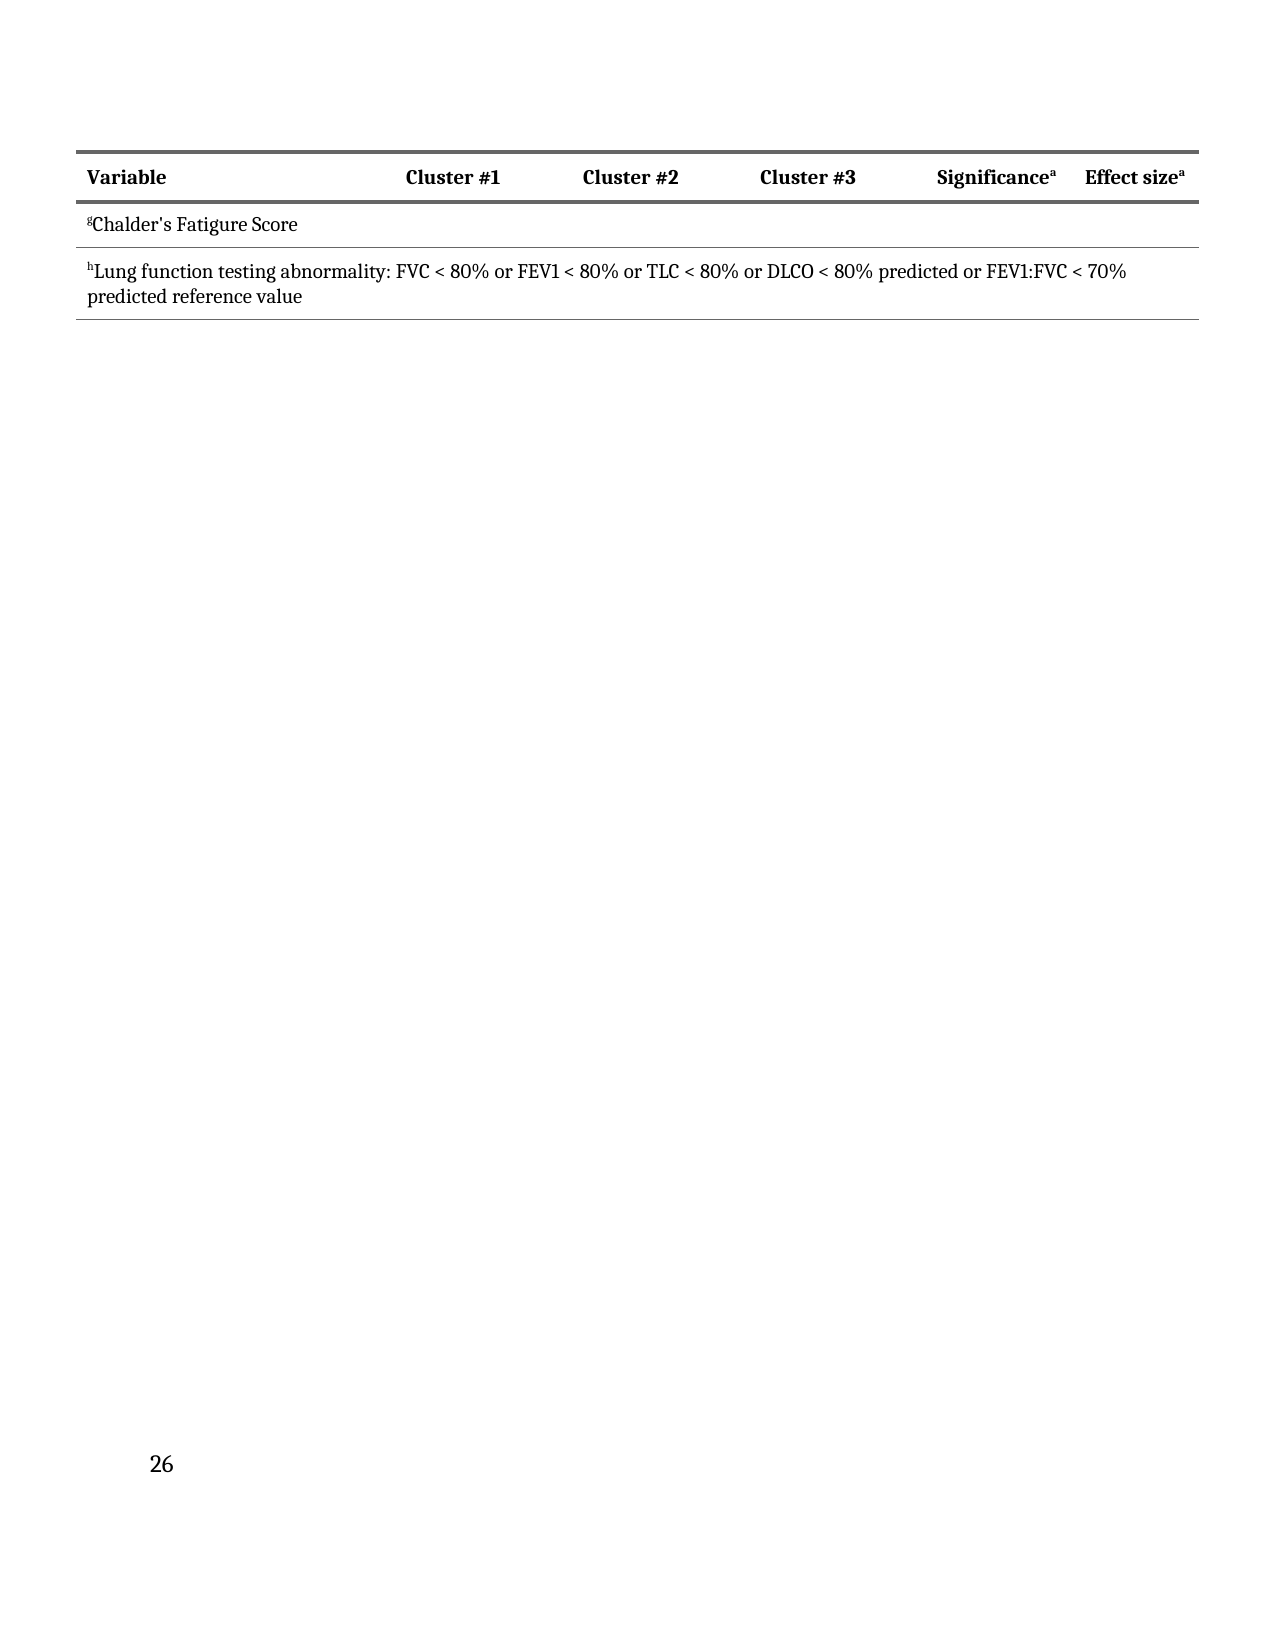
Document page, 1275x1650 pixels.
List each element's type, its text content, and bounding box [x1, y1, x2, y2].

table_header Cluster #1 [395, 154, 572, 200]
table_header Effect sizea [1074, 154, 1198, 200]
table_cell hLung function testing abnormality: FVC < 80% or FEV1 < 80% or TLC < 80% or DLCO < 80% predicted or FEV1:FVC < 70% predicted reference value [76, 248, 1198, 319]
table_header Variable [76, 154, 395, 200]
table_header Cluster #3 [750, 154, 927, 200]
table_header Cluster #2 [573, 154, 750, 200]
table_header Significancea [927, 154, 1074, 200]
table_cell gChalder's Fatigure Score [76, 204, 1198, 247]
